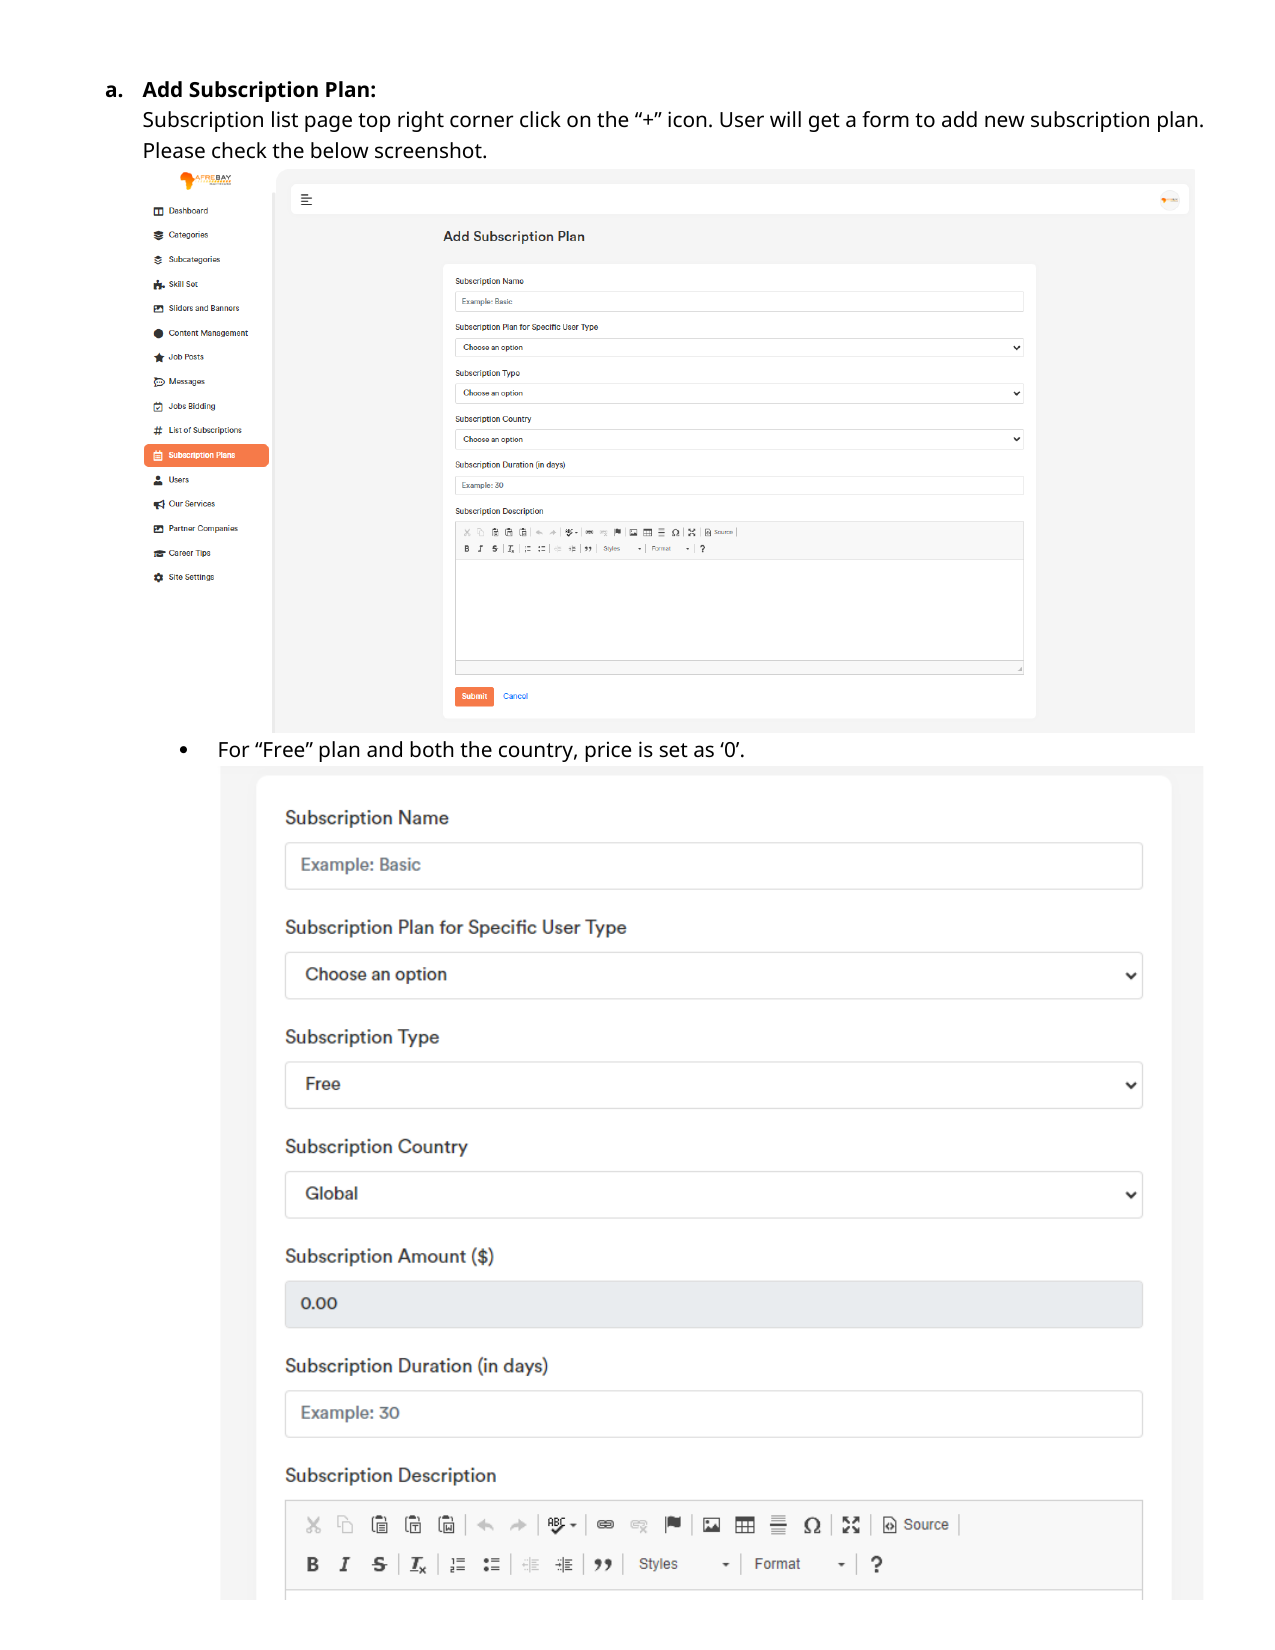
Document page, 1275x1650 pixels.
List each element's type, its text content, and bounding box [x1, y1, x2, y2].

picture [217, 766, 1204, 1600]
list For “Free” plan and both the country, price is set as ‘0’. [180, 736, 1245, 764]
picture [142, 166, 1195, 733]
text Subscription list page top right corner click on the “+” icon. User will get a form to add new subscription plan. Please check the below screenshot. [142, 106, 1245, 165]
list Add Subscription Plan: [105, 75, 1245, 103]
